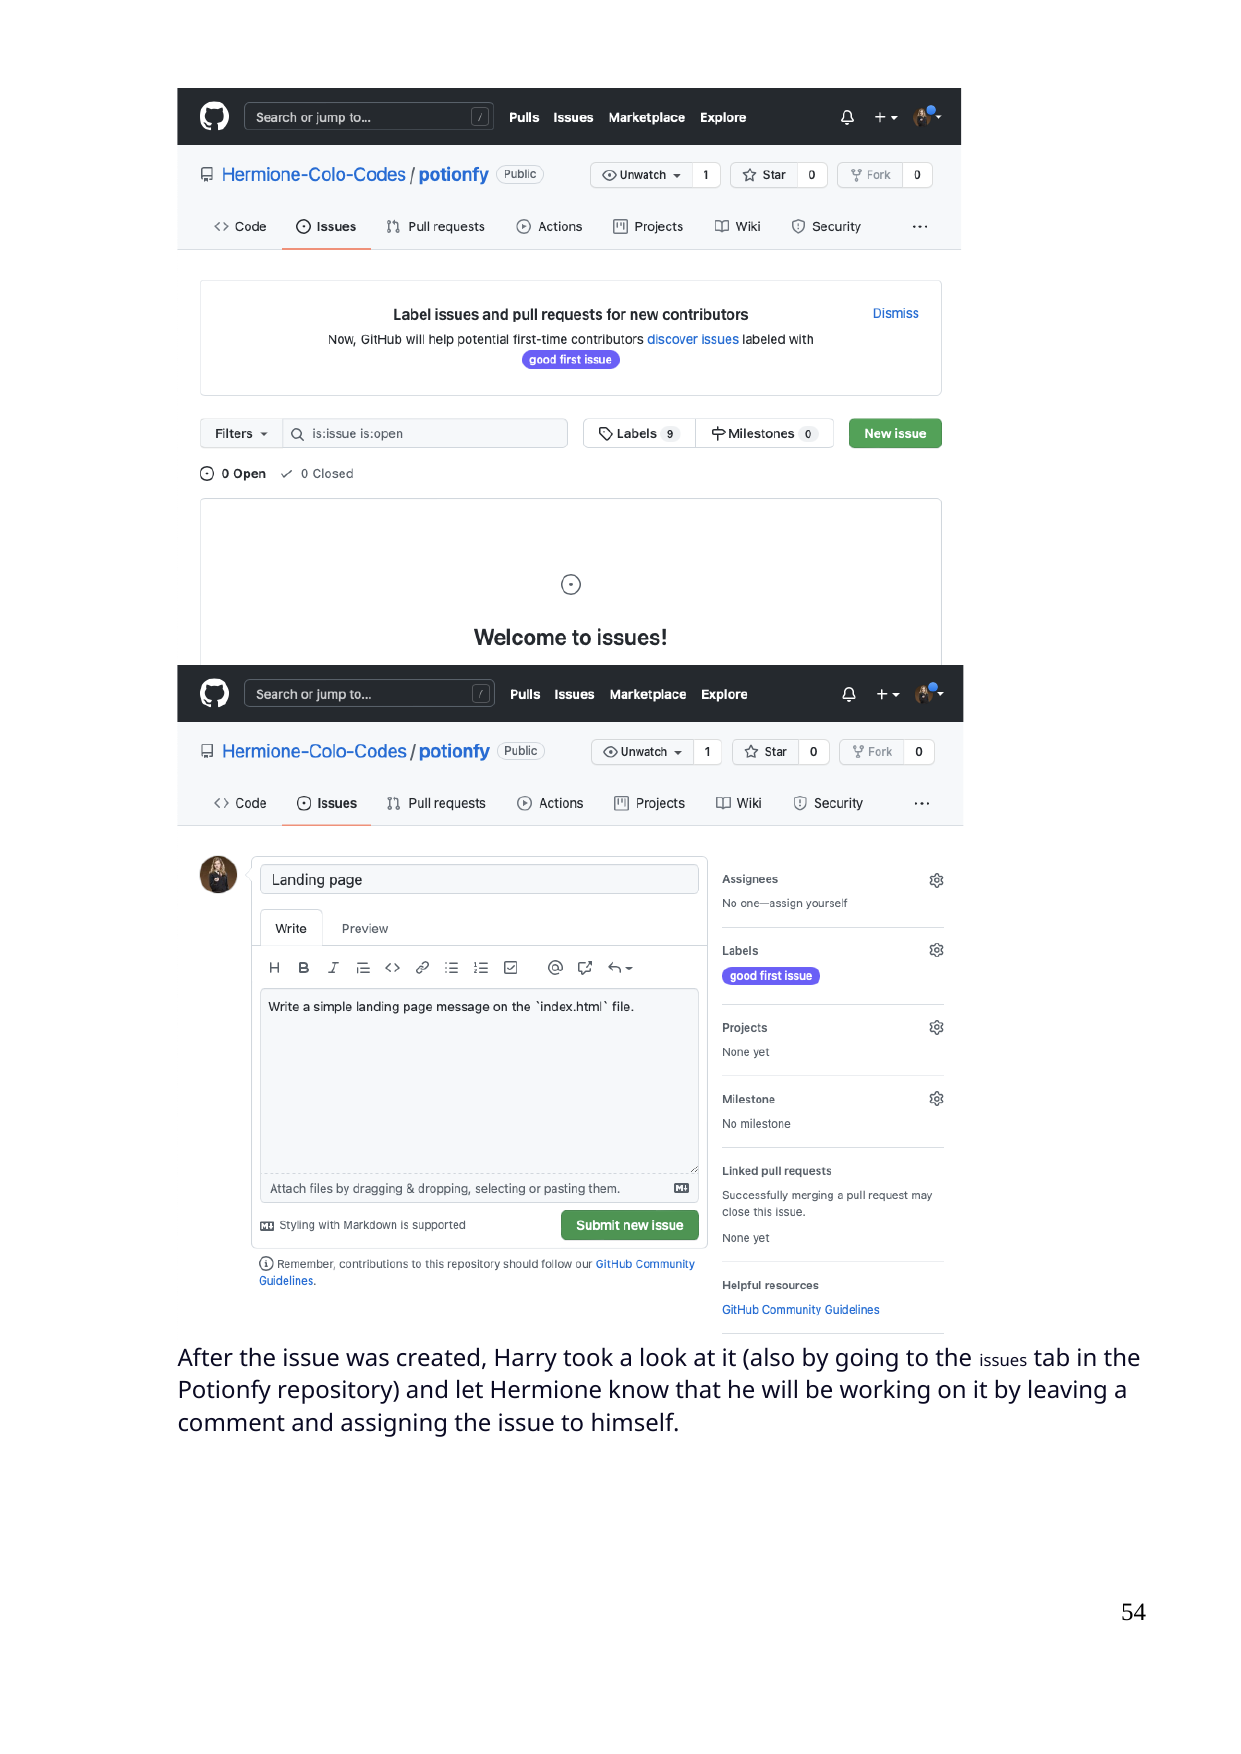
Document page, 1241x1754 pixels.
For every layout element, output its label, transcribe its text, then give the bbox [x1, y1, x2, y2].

text After the issue was created, Harry took a look at it (also by going to the issues tab in the Potionfy repository) and let Hermione know that he will be working on it by leaving a comment and assigning the issue to himself. [177, 1341, 1146, 1438]
picture [177, 88, 964, 1341]
